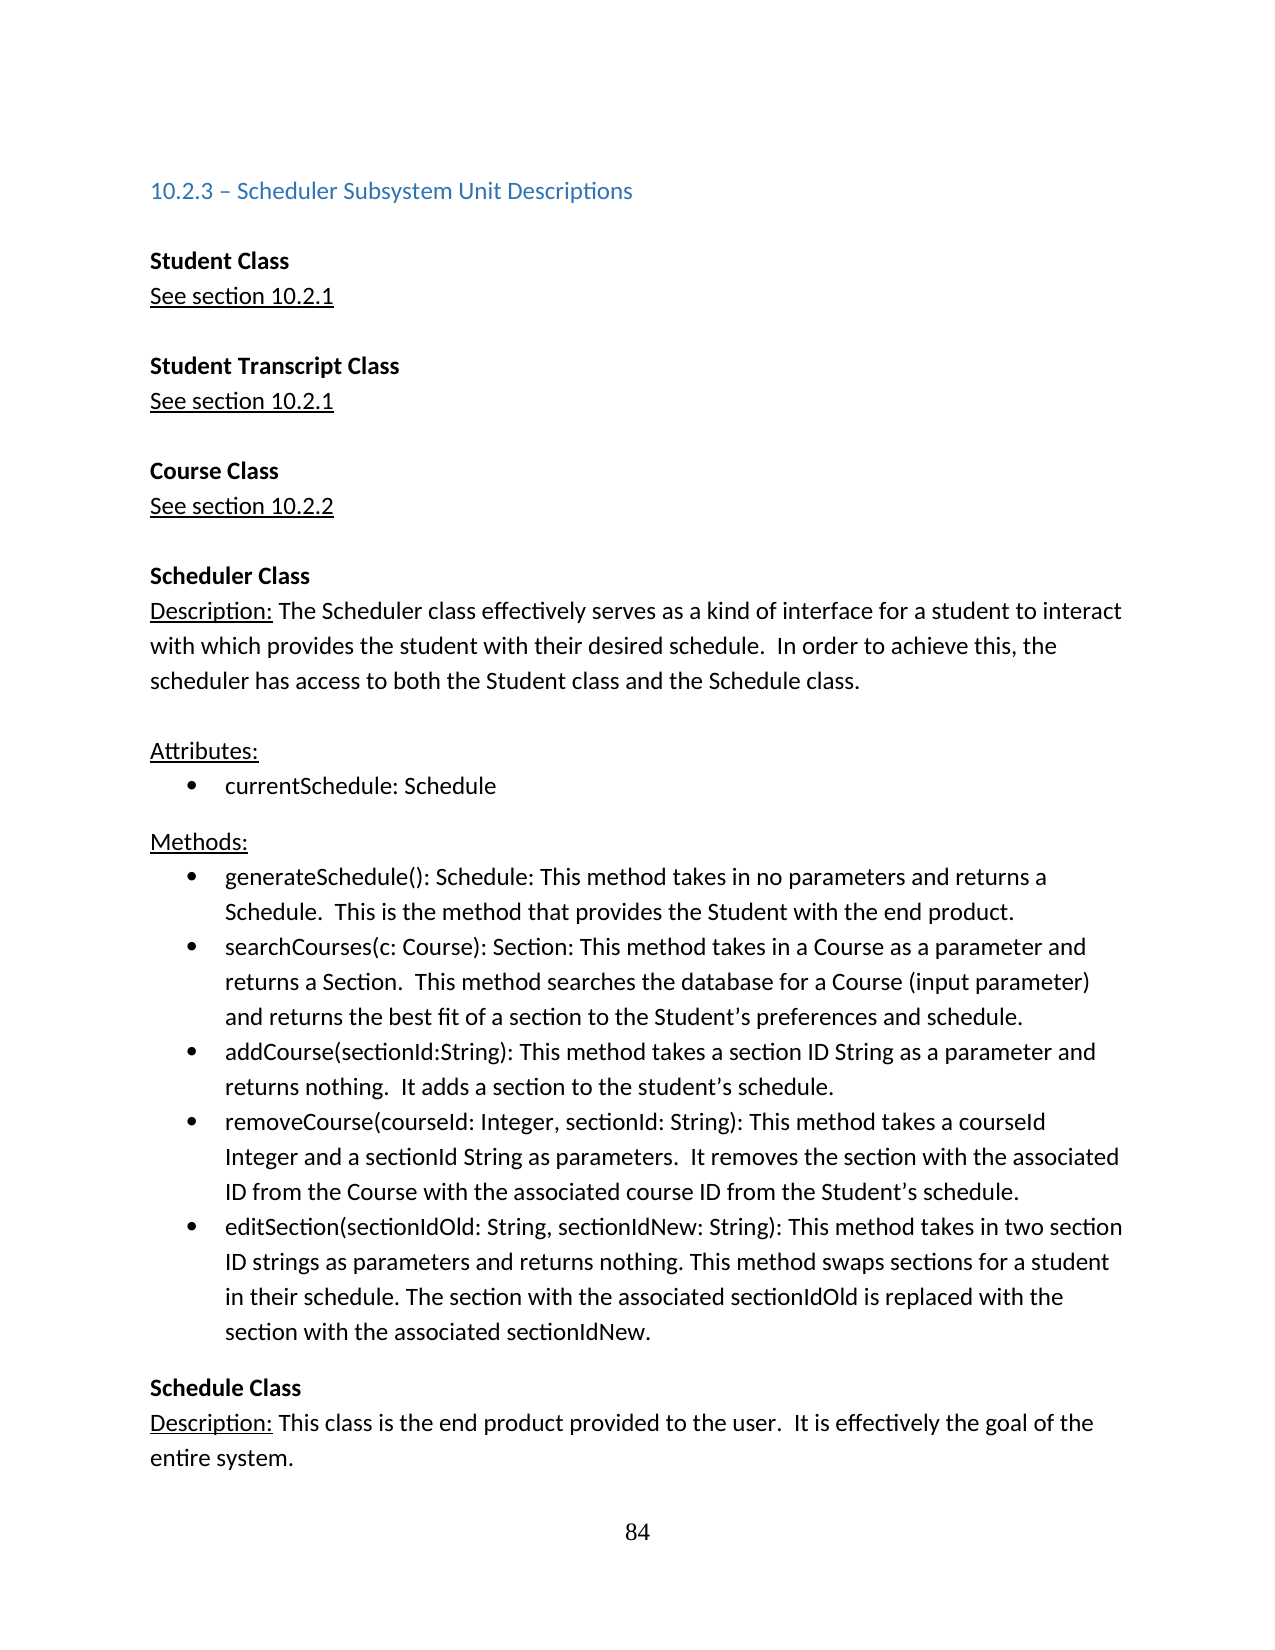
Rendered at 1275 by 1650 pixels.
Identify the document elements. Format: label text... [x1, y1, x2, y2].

list currentSchedule: Schedule [187, 770, 1125, 801]
list generateSchedule(): Schedule: This method takes in no parameters and returns a Schedule. This is the method that provides the Student with the end product. [187, 861, 1125, 926]
list addCourse(sectionId:String): This method takes a section ID String as a parameter and returns nothing. It adds a section to the student’s schedule. [187, 1036, 1125, 1101]
text Attributes: [150, 735, 1125, 766]
text Description: This class is the end product provided to the user. It is effectively the goal of the entire system. [150, 1407, 1125, 1472]
list editSection(sectionIdOld: String, sectionIdNew: String): This method takes in two section ID strings as parameters and returns nothing. This method swaps sections for a student in their schedule. The section with the associated sectionIdOld is replaced with the section with the associated sectionIdNew. [187, 1211, 1125, 1346]
text See section 10.2.1 [150, 385, 1125, 416]
text See section 10.2.2 [150, 490, 1125, 521]
text Methods: [150, 826, 1125, 856]
list removeCourse(courseId: Integer, sectionId: String): This method takes a courseId Integer and a sectionId String as parameters. It removes the section with the associated ID from the Course with the associated course ID from the Student’s schedule. [187, 1106, 1125, 1206]
text See section 10.2.1 [150, 280, 1125, 311]
text Scheduler Class [150, 560, 1125, 591]
text 10.2.3 – Scheduler Subsystem Unit Descriptions [150, 175, 1125, 206]
text Student Class [150, 245, 1125, 276]
text Description: The Scheduler class effectively serves as a kind of interface for a student to interact with which provides the student with their desired schedule. In order to achieve this, the scheduler has access to both the Student class and the Schedule class. [150, 595, 1125, 696]
text Course Class [150, 455, 1125, 486]
text Schedule Class [150, 1372, 1125, 1402]
text Student Transcript Class [150, 350, 1125, 381]
list searchCourses(c: Course): Section: This method takes in a Course as a parameter and returns a Section. This method searches the database for a Course (input parameter) and returns the best fit of a section to the Student’s preferences and schedule. [187, 931, 1125, 1031]
